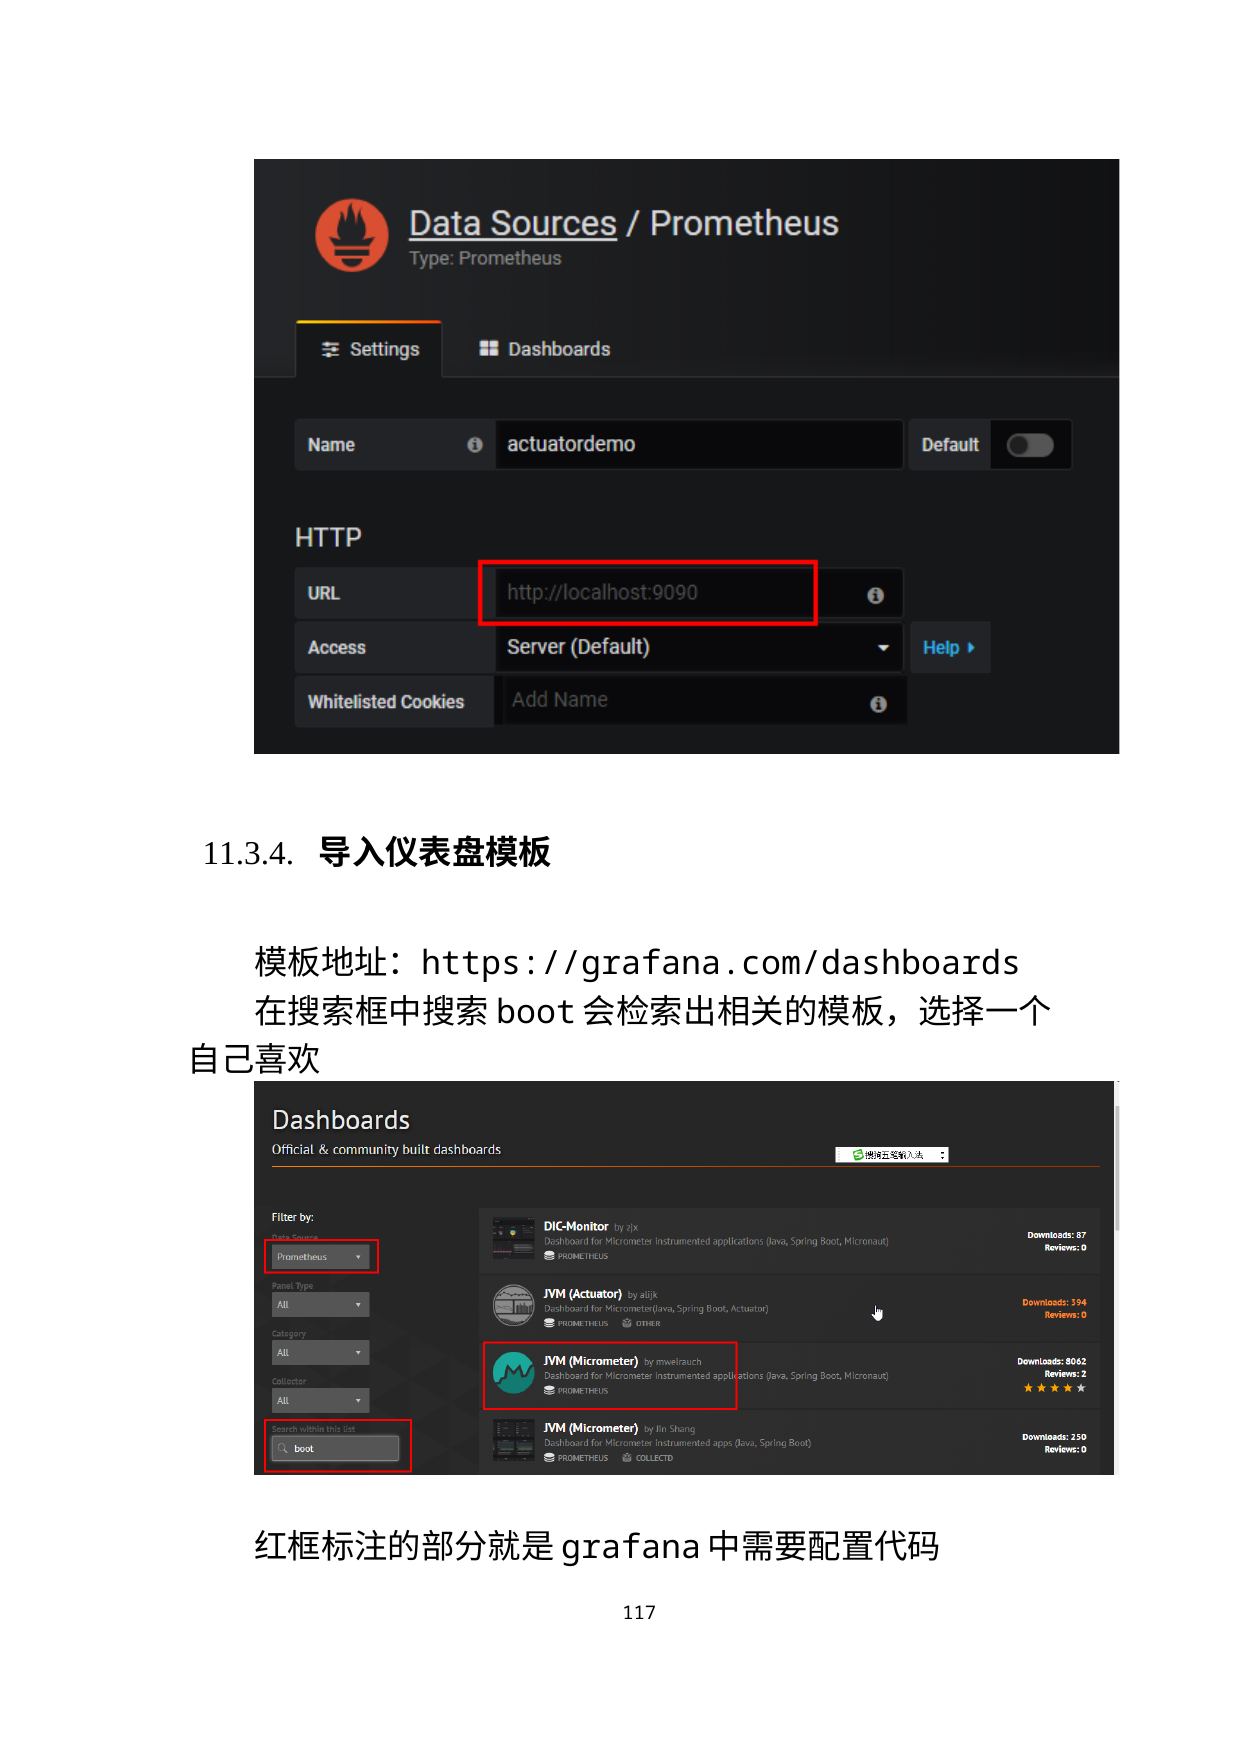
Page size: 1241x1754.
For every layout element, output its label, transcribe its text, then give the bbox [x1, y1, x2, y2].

text 在搜索框中搜索boot会检索出相关的模板，选择一个自己喜欢 [187, 984, 1053, 1081]
text 模板地址：https://grafana.com/dashboards [187, 936, 1053, 984]
subtitle 导入仪表盘模板 [202, 826, 1053, 874]
text 红框标注的部分就是grafana中需要配置代码 [187, 1520, 1053, 1568]
picture [254, 159, 1120, 754]
picture [254, 1081, 1120, 1475]
